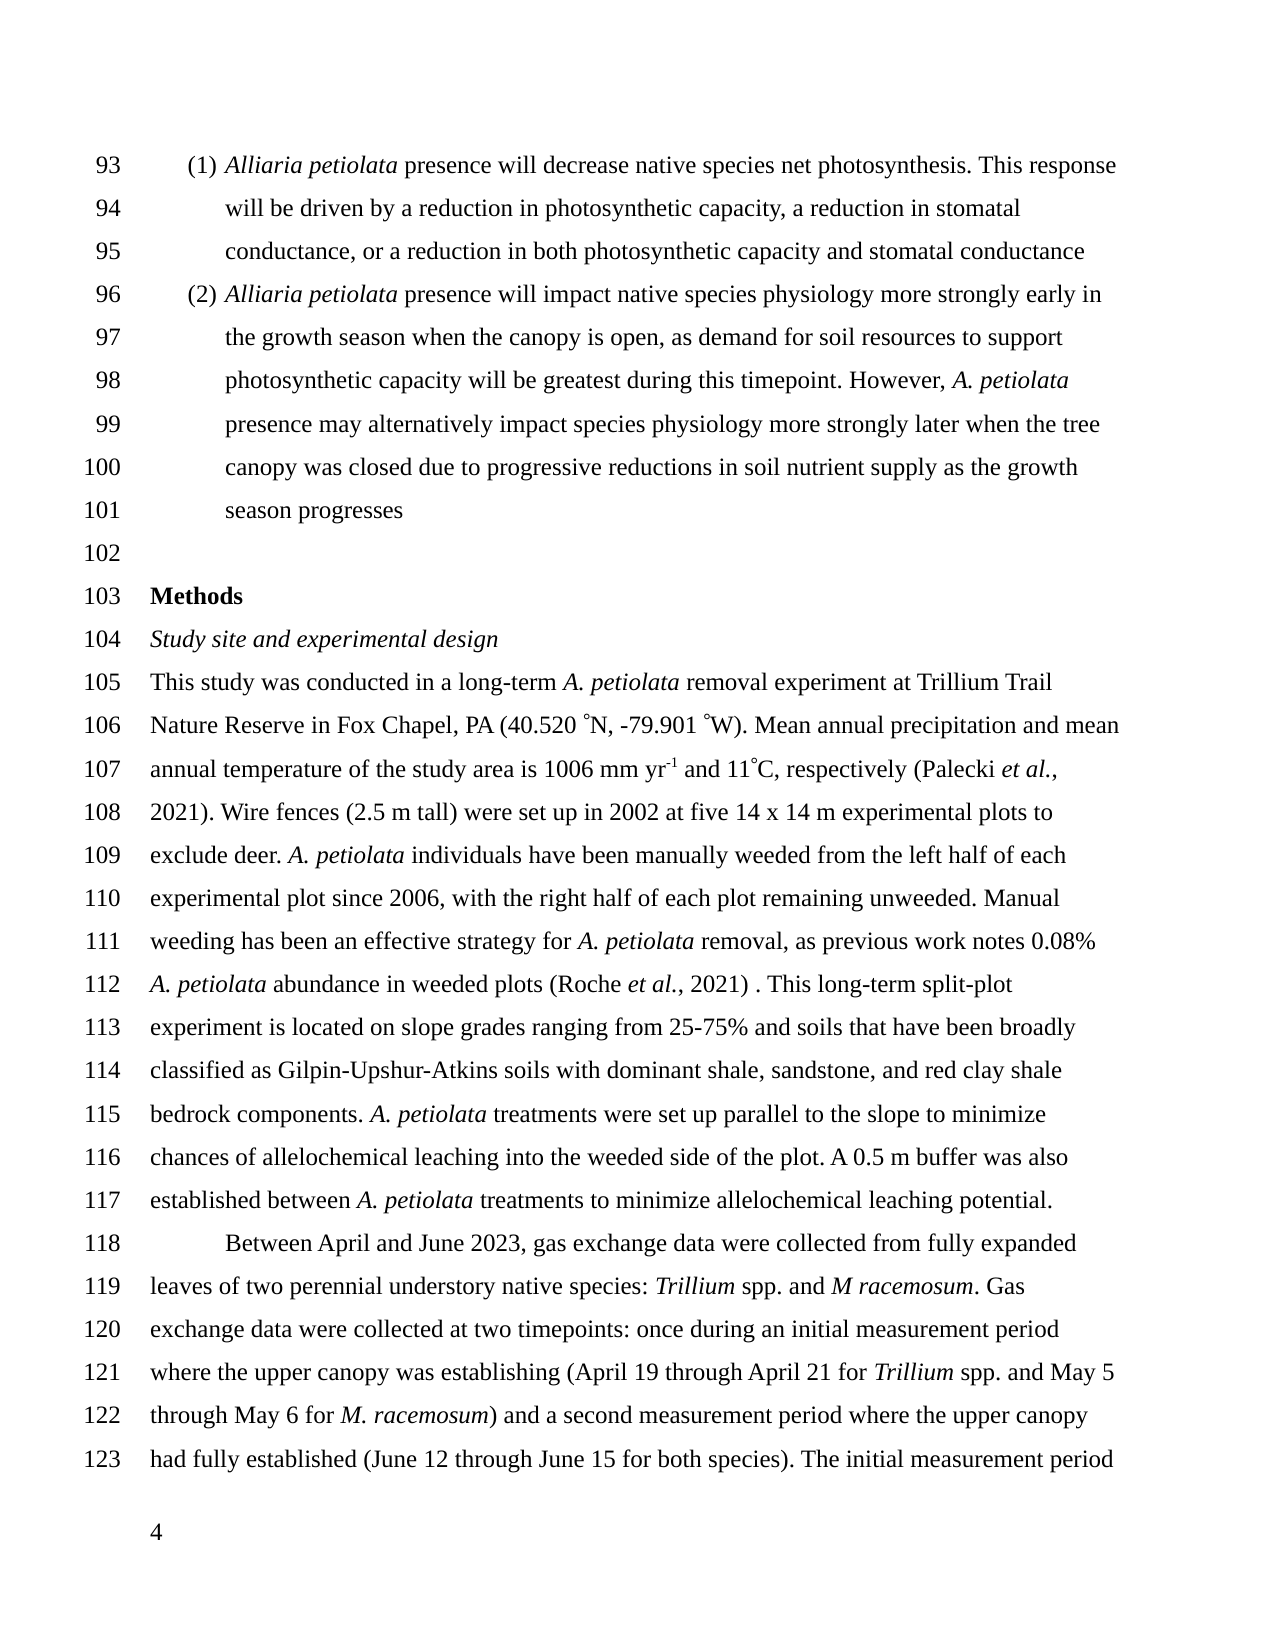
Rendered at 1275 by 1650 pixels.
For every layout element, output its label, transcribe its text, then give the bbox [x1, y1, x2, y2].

list Alliaria petiolata presence will decrease native species net photosynthesis. This response will be driven by a reduction in photosynthetic capacity, a reduction in stomatal conductance, or a reduction in both photosynthetic capacity and stomatal conductance [187, 150, 1125, 265]
list Alliaria petiolata presence will impact native species physiology more strongly early in the growth season when the canopy is open, as demand for soil resources to support photosynthetic capacity will be greatest during this timepoint. However, A. petiolata presence may alternatively impact species physiology more strongly later when the tree canopy was closed due to progressive reductions in soil nutrient supply as the growth season progresses [187, 279, 1125, 524]
text Methods [150, 581, 1125, 610]
text Study site and experimental design [150, 624, 1125, 653]
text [150, 1228, 1125, 1472]
text This study was conducted in a long-term A. petiolata removal experiment at Trillium Trail Nature Reserve in Fox Chapel, PA (40.520 N, -79.901 W). Mean annual precipitation and mean annual temperature of the study area is 1006 mm yr-1 and 11C, respectively . Wire fences (2.5 m tall) were set up in 2002 at five 14 x 14 m experimental plots to exclude deer. A. petiolata individuals have been manually weeded from the left half of each experimental plot since 2006, with the right half of each plot remaining unweeded. Manual weeding has been an effective strategy for A. petiolata removal, as previous work notes 0.08% A. petiolata abundance in weeded plots . This long-term split-plot experiment is located on slope grades ranging from 25-75% and soils that have been broadly classified as Gilpin-Upshur-Atkins soils with dominant shale, sandstone, and red clay shale bedrock components. A. petiolata treatments were set up parallel to the slope to minimize chances of allelochemical leaching into the weeded side of the plot. A 0.5 m buffer was also established between A. petiolata treatments to minimize allelochemical leaching potential. [150, 667, 1125, 1214]
